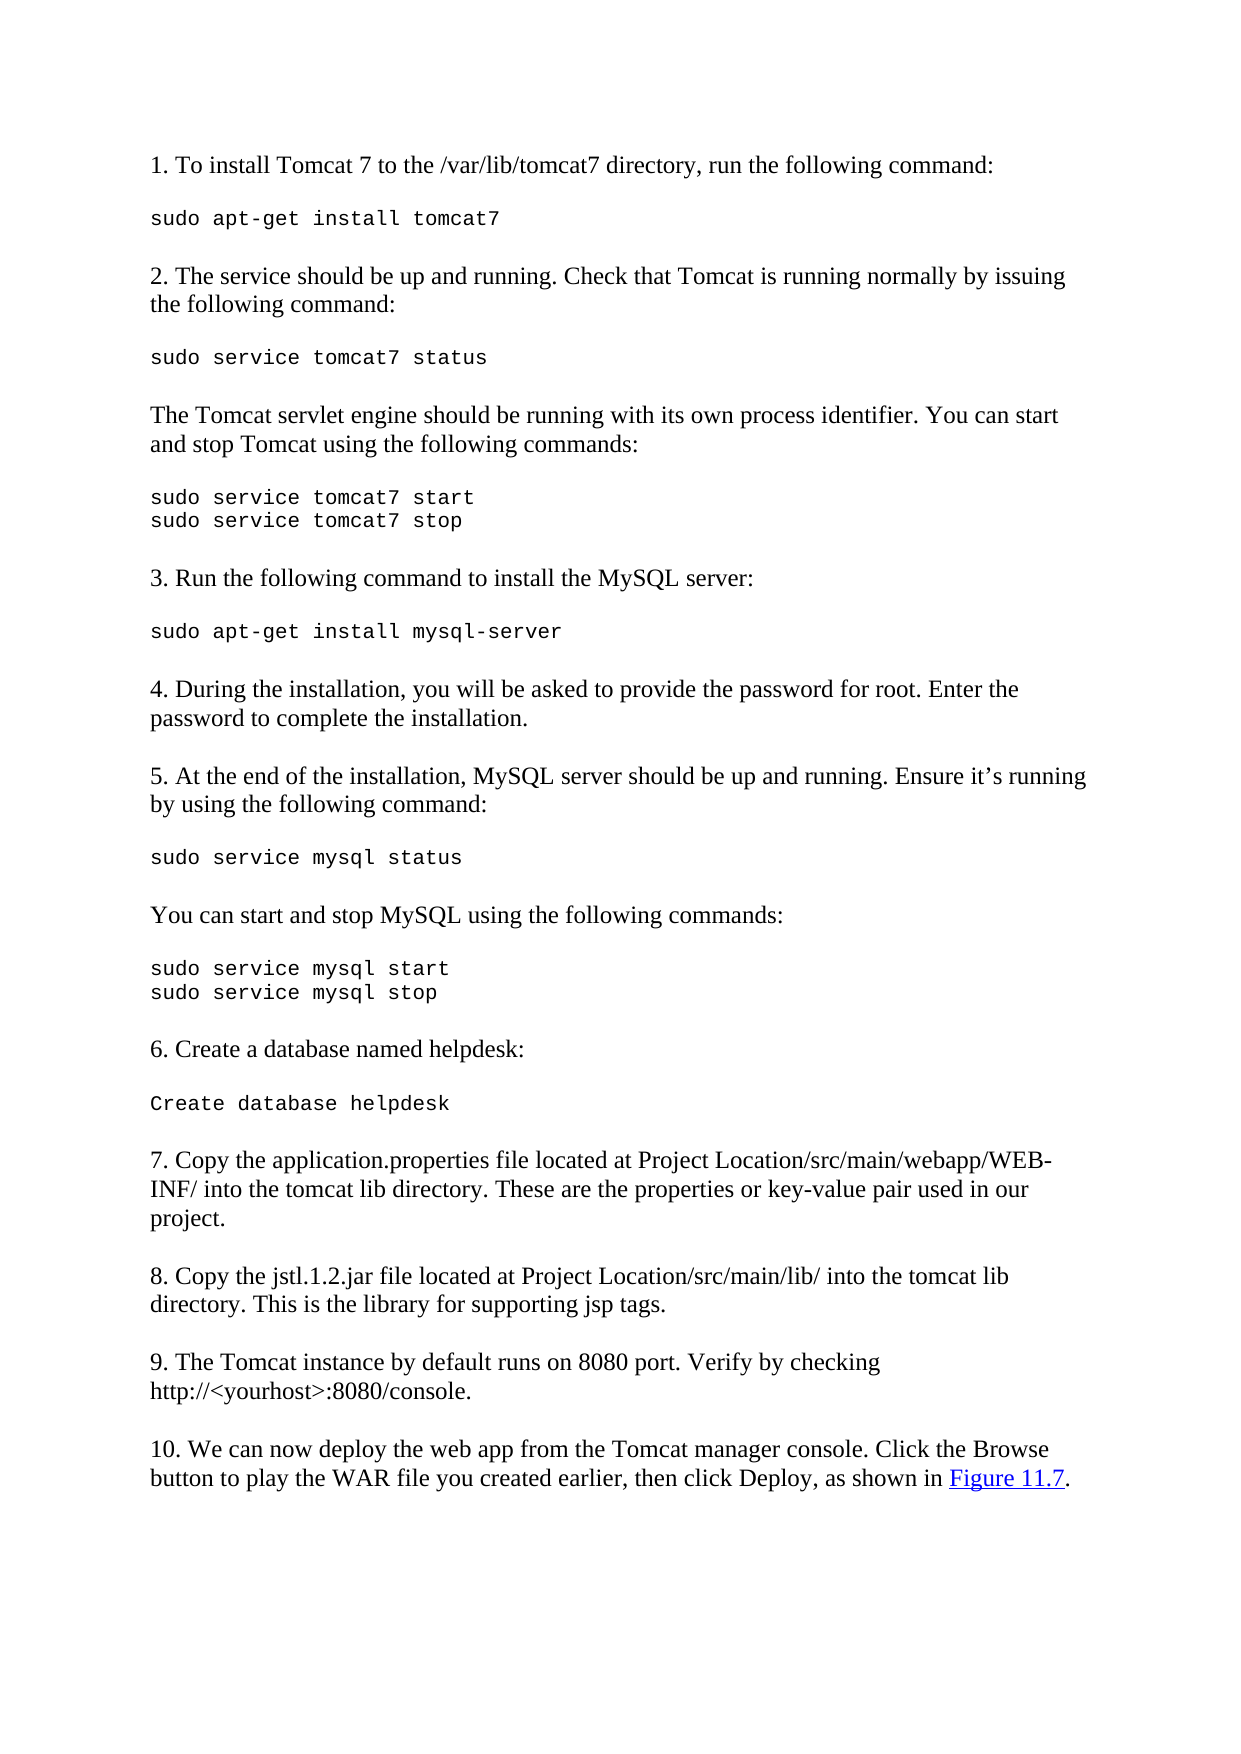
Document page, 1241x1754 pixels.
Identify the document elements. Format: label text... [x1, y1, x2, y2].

text 5. At the end of the installation, MySQL server should be up and running. Ensure it’s running by using the following command: [150, 761, 1090, 818]
text sudo apt-get install mysql-server [150, 621, 1090, 645]
text sudo service tomcat7 stop [150, 511, 1090, 534]
text 3. Run the following command to install the MySQL server: [150, 563, 1090, 592]
text sudo apt-get install tomcat7 [150, 208, 1090, 232]
text 1. To install Tomcat 7 to the /var/lib/tomcat7 directory, run the following command: [150, 150, 1090, 179]
text 9. The Tomcat instance by default runs on 8080 port. Verify by checking http://<yourhost>:8080/console. [150, 1347, 1090, 1405]
text The Tomcat servlet engine should be running with its own process identifier. You can start and stop Tomcat using the following commands: [150, 400, 1090, 458]
text Create database helpdesk [150, 1092, 1090, 1116]
text 8. Copy the jstl.1.2.jar file located at Project Location/src/main/lib/ into the tomcat lib directory. This is the library for supporting jsp tags. [150, 1261, 1090, 1318]
text sudo service tomcat7 status [150, 347, 1090, 371]
text 6. Create a database named helpdesk: [150, 1034, 1090, 1063]
text sudo service mysql stop [150, 982, 1090, 1005]
text sudo service mysql start [150, 958, 1090, 982]
text 10. We can now deploy the web app from the Tomcat manager console. Click the Browse button to play the WAR file you created earlier, then click Deploy, as shown in Figure 11.7. [150, 1434, 1090, 1492]
text sudo service tomcat7 start [150, 487, 1090, 511]
text You can start and stop MySQL using the following commands: [150, 900, 1090, 929]
text 2. The service should be up and running. Check that Tomcat is running normally by issuing the following command: [150, 261, 1090, 318]
text 4. During the installation, you will be asked to provide the password for root. Enter the password to complete the installation. [150, 674, 1090, 732]
text sudo service mysql status [150, 847, 1090, 871]
text 7. Copy the application.properties file located at Project Location/src/main/webapp/WEB-INF/ into the tomcat lib directory. These are the properties or key-value pair used in our project. [150, 1145, 1090, 1232]
